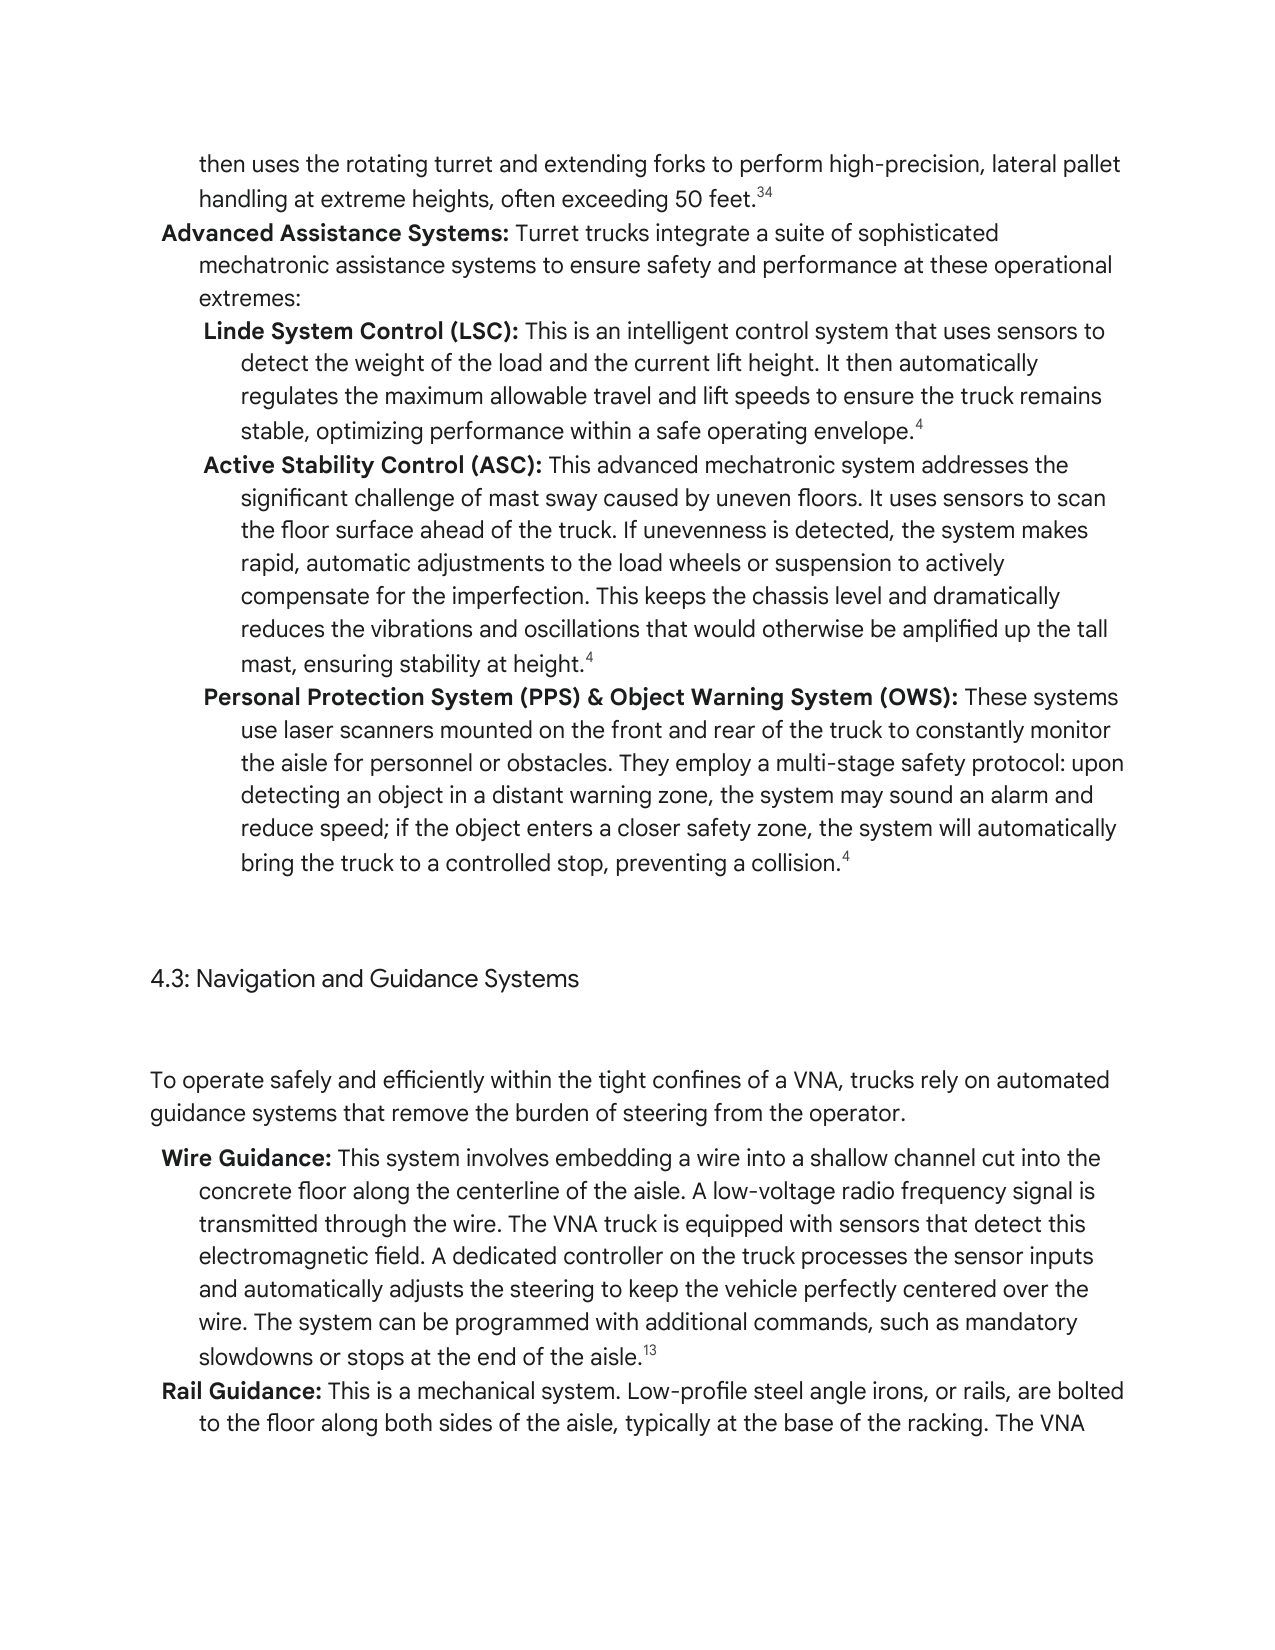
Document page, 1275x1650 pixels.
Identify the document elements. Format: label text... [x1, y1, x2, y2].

list Personal Protection System (PPS) & Object Warning System (OWS): These systems use laser scanners mounted on the front and rear of the truck to constantly monitor the aisle for personnel or obstacles. They employ a multi-stage safety protocol: upon detecting an object in a distant warning zone, the system may sound an alarm and reduce speed; if the object enters a closer safety zone, the system will automatically bring the truck to a controlled stop, preventing a collision.4 [203, 684, 1125, 879]
subtitle 4.3: Navigation and Guidance Systems [150, 963, 1125, 995]
list Linde System Control (LSC): This is an intelligent control system that uses sensors to detect the weight of the load and the current lift height. It then automatically regulates the maximum allowable travel and lift speeds to ensure the truck remains stable, optimizing performance within a safe operating envelope.4 [203, 317, 1125, 447]
list Active Stability Control (ASC): This advanced mechatronic system addresses the significant challenge of mast sway caused by uneven floors. It uses sensors to scan the floor surface ahead of the truck. If unevenness is detected, the system makes rapid, automatic adjustments to the load wheels or suspension to actively compensate for the imperfection. This keeps the chassis level and dramatically reduces the vibrations and oscillations that would otherwise be amplified up the tall mast, ensuring stability at height.4 [203, 451, 1125, 679]
text To operate safely and efficiently within the tight confines of a VNA, trucks rely on automated guidance systems that remove the burden of steering from the operator. [150, 1067, 1125, 1128]
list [161, 150, 1125, 214]
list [161, 1377, 1125, 1438]
list Wire Guidance: This system involves embedding a wire into a shallow channel cut into the concrete floor along the centerline of the aisle. A low-voltage radio frequency signal is transmitted through the wire. The VNA truck is equipped with sensors that detect this electromagnetic field. A dedicated controller on the truck processes the sensor inputs and automatically adjusts the steering to keep the vehicle perfectly centered over the wire. The system can be programmed with additional commands, such as mandatory slowdowns or stops at the end of the aisle.13 [161, 1144, 1125, 1372]
list Advanced Assistance Systems: Turret trucks integrate a suite of sophisticated mechatronic assistance systems to ensure safety and performance at these operational extremes: [161, 219, 1125, 313]
